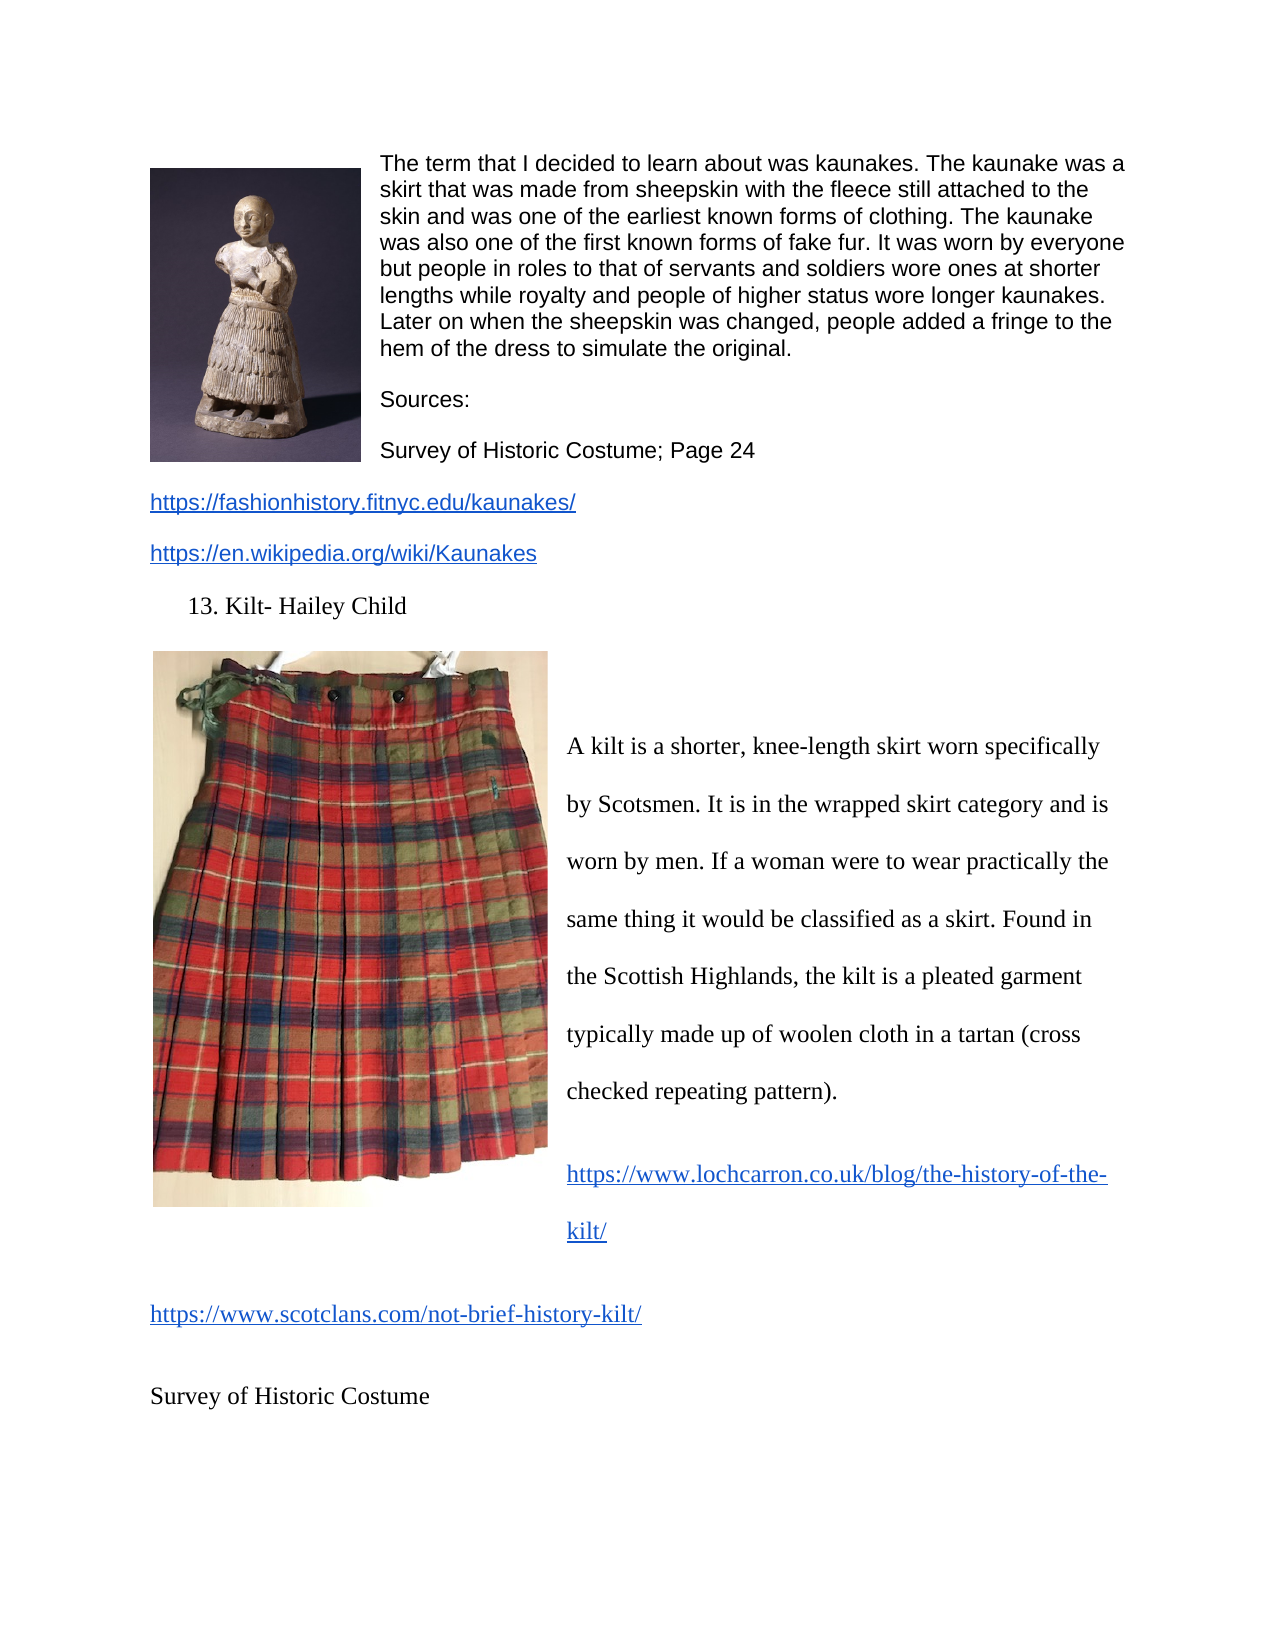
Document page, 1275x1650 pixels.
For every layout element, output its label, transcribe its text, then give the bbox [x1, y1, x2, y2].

text https://www.scotclans.com/not-brief-history-kilt/ [150, 1299, 1125, 1327]
text https://fashionhistory.fitnyc.edu/kaunakes/ [150, 488, 1125, 515]
text The term that I decided to learn about was kaunakes. The kaunake was a skirt that was made from sheepskin with the fleece still attached to the skin and was one of the earliest known forms of clothing. The kaunake was also one of the first known forms of fake fur. It was worn by everyone but people in roles to that of servants and soldiers wore ones at shorter lengths while royalty and people of higher status wore longer kaunakes. Later on when the sheepskin was changed, people added a fringe to the hem of the dress to simulate the original. [150, 150, 1125, 361]
picture [150, 168, 361, 462]
text Sources: [361, 386, 1125, 412]
text https://en.wikipedia.org/wiki/Kaunakes [150, 540, 1125, 566]
text A kilt is a shorter, knee-length skirt worn specifically by Scotsmen. It is in the wrapped skirt category and is worn by men. If a woman were to wear practically the same thing it would be classified as a skirt. Found in the Scottish Highlands, the kilt is a pleated garment typically made up of woolen cloth in a tartan (cross checked repeating pattern). [548, 731, 1125, 1105]
list Kilt- Hailey Child [187, 591, 1125, 620]
text Survey of Historic Costume [150, 1381, 1125, 1410]
picture [153, 651, 548, 1207]
text Survey of Historic Costume; Page 24 [150, 437, 1125, 463]
text https://www.lochcarron.co.uk/blog/the-history-of-the-kilt/ [150, 1159, 1125, 1245]
